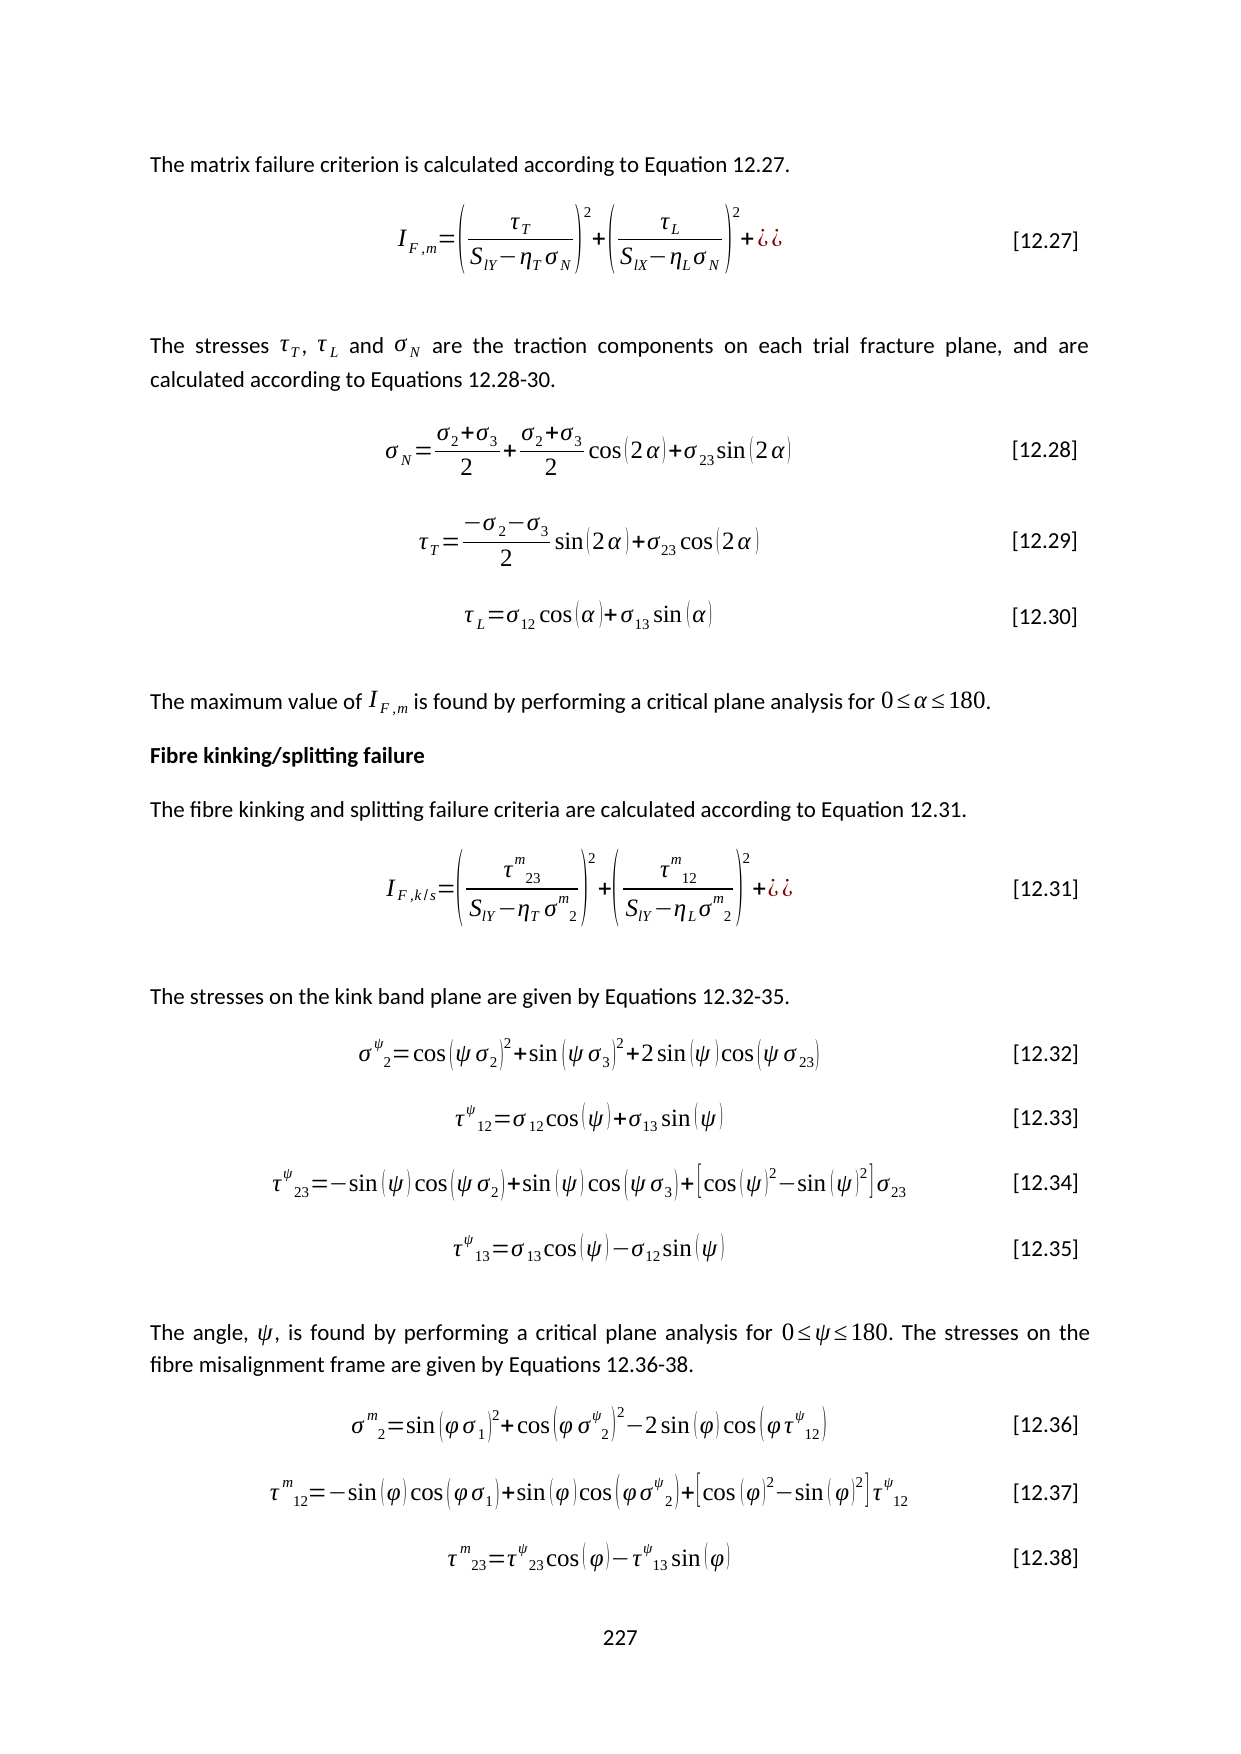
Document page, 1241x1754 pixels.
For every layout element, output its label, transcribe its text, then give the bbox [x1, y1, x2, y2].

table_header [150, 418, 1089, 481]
text The maximum value of is found by performing a critical plane analysis for . [150, 685, 1090, 717]
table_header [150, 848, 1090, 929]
text The angle, , is found by performing a critical plane analysis for . The stresses on the fibre misalignment frame are given by Equations 12.36-38. [150, 1318, 1090, 1378]
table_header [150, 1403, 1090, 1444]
text The matrix failure criterion is calculated according to Equation 12.27. [150, 150, 1090, 178]
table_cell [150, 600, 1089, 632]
text The fibre kinking and splitting failure criteria are calculated according to Equation 12.31. [150, 795, 1090, 823]
text The stresses on the kink band plane are given by Equations 12.32-35. [150, 982, 1090, 1010]
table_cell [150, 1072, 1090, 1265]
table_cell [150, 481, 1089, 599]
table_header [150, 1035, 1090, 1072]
text Fibre kinking/splitting failure [150, 742, 1090, 770]
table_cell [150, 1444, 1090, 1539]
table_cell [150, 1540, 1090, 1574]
text The stresses , and are the traction components on each trial fracture plane, and are calculated according to Equations 12.28-30. [150, 329, 1090, 393]
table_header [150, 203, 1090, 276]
